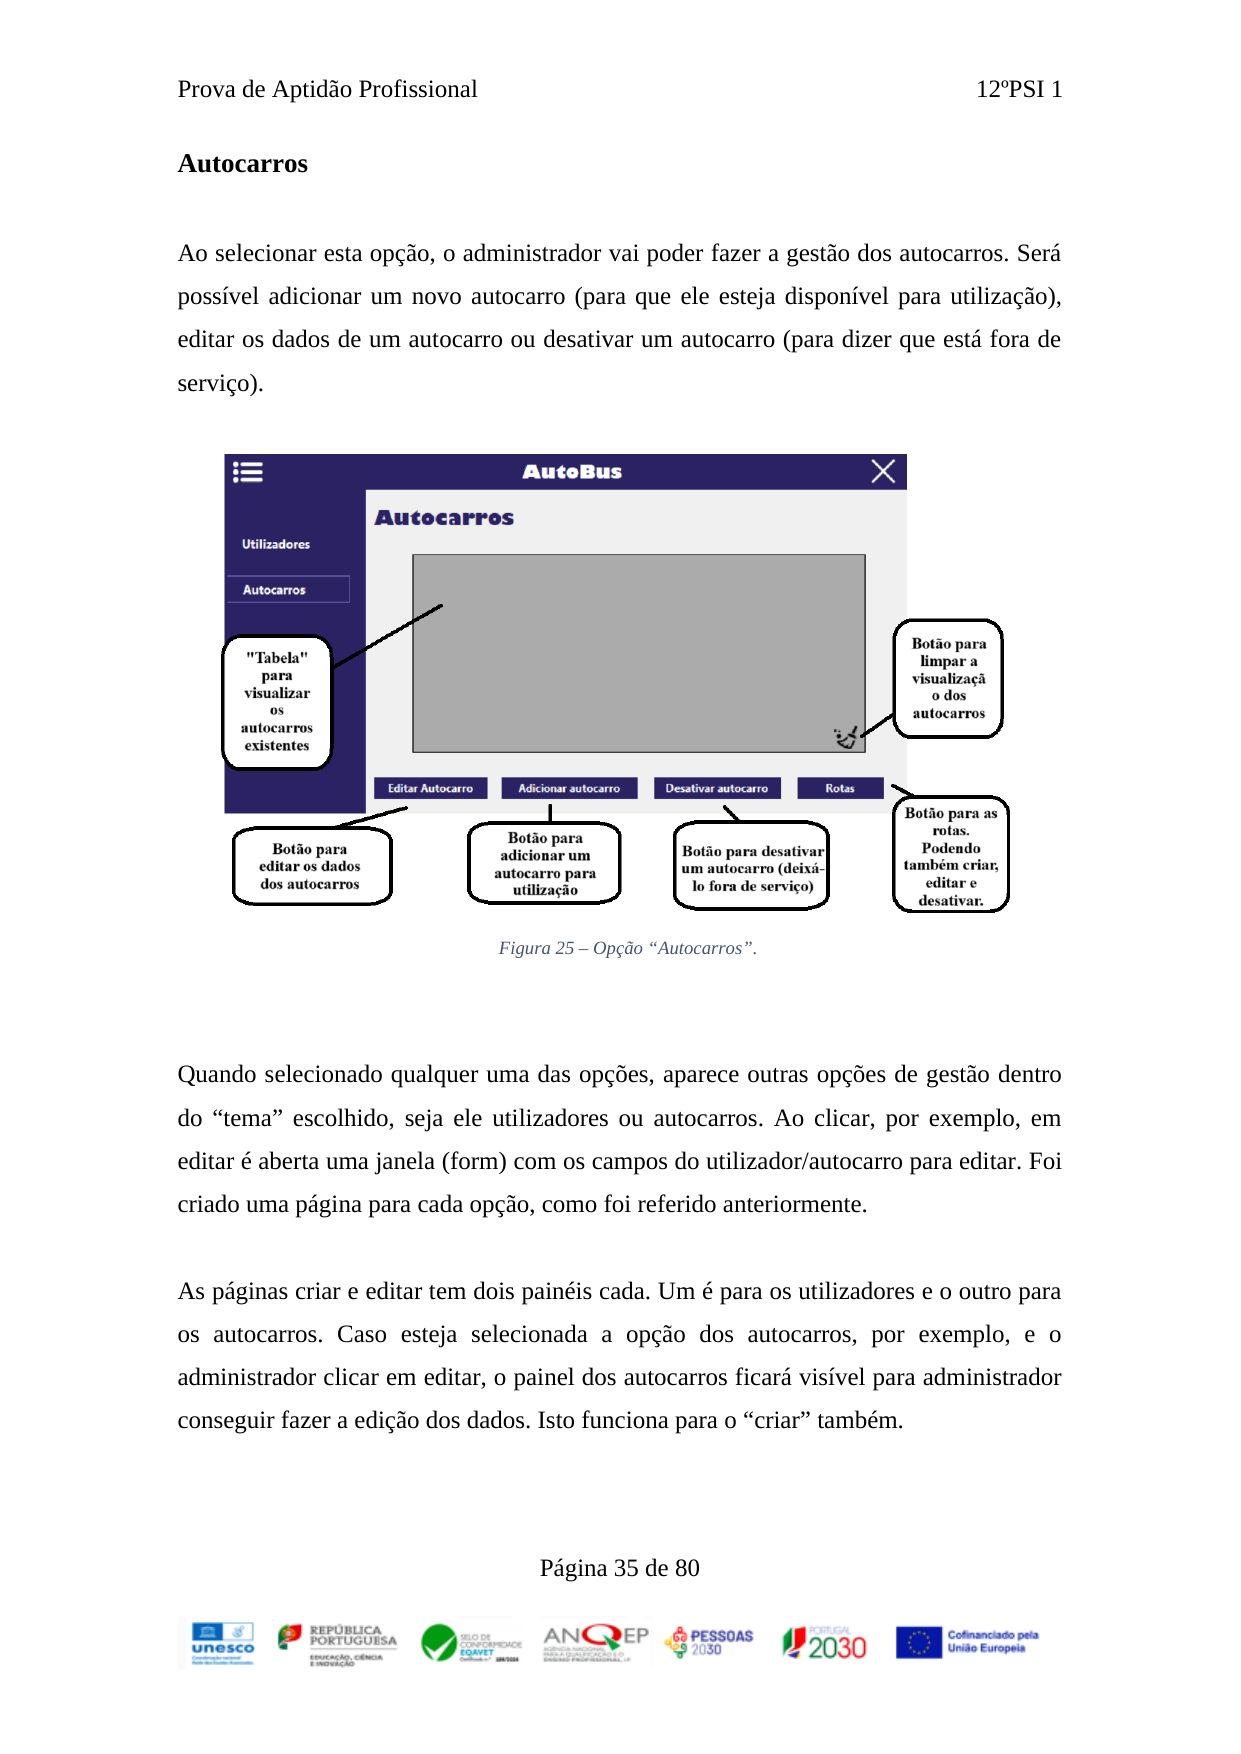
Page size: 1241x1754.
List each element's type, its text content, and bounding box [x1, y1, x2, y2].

text Quando selecionado qualquer uma das opções, aparece outras opções de gestão dentro do “tema” escolhido, seja ele utilizadores ou autocarros. Ao clicar, por exemplo, em editar é aberta uma janela (form) com os campos do utilizador/autocarro para editar. Foi criado uma página para cada opção, como foi referido anteriormente. [177, 1059, 1063, 1218]
picture [213, 447, 1027, 923]
text As páginas criar e editar tem dois painéis cada. Um é para os utilizadores e o outro para os autocarros. Caso esteja selecionada a opção dos autocarros, por exemplo, e o administrador clicar em editar, o painel dos autocarros ficará visível para administrador conseguir fazer a edição dos dados. Isto funciona para o “criar” também. [177, 1276, 1063, 1434]
text Ao selecionar esta opção, o administrador vai poder fazer a gestão dos autocarros. Será possível adicionar um novo autocarro (para que ele esteja disponível para utilização), editar os dados de um autocarro ou desativar um autocarro (para dizer que está fora de serviço). [177, 238, 1063, 396]
text Autocarros [177, 148, 1063, 179]
text Figura 25 – Opção “Autocarros”. [195, 937, 1063, 959]
picture [177, 1615, 1084, 1677]
